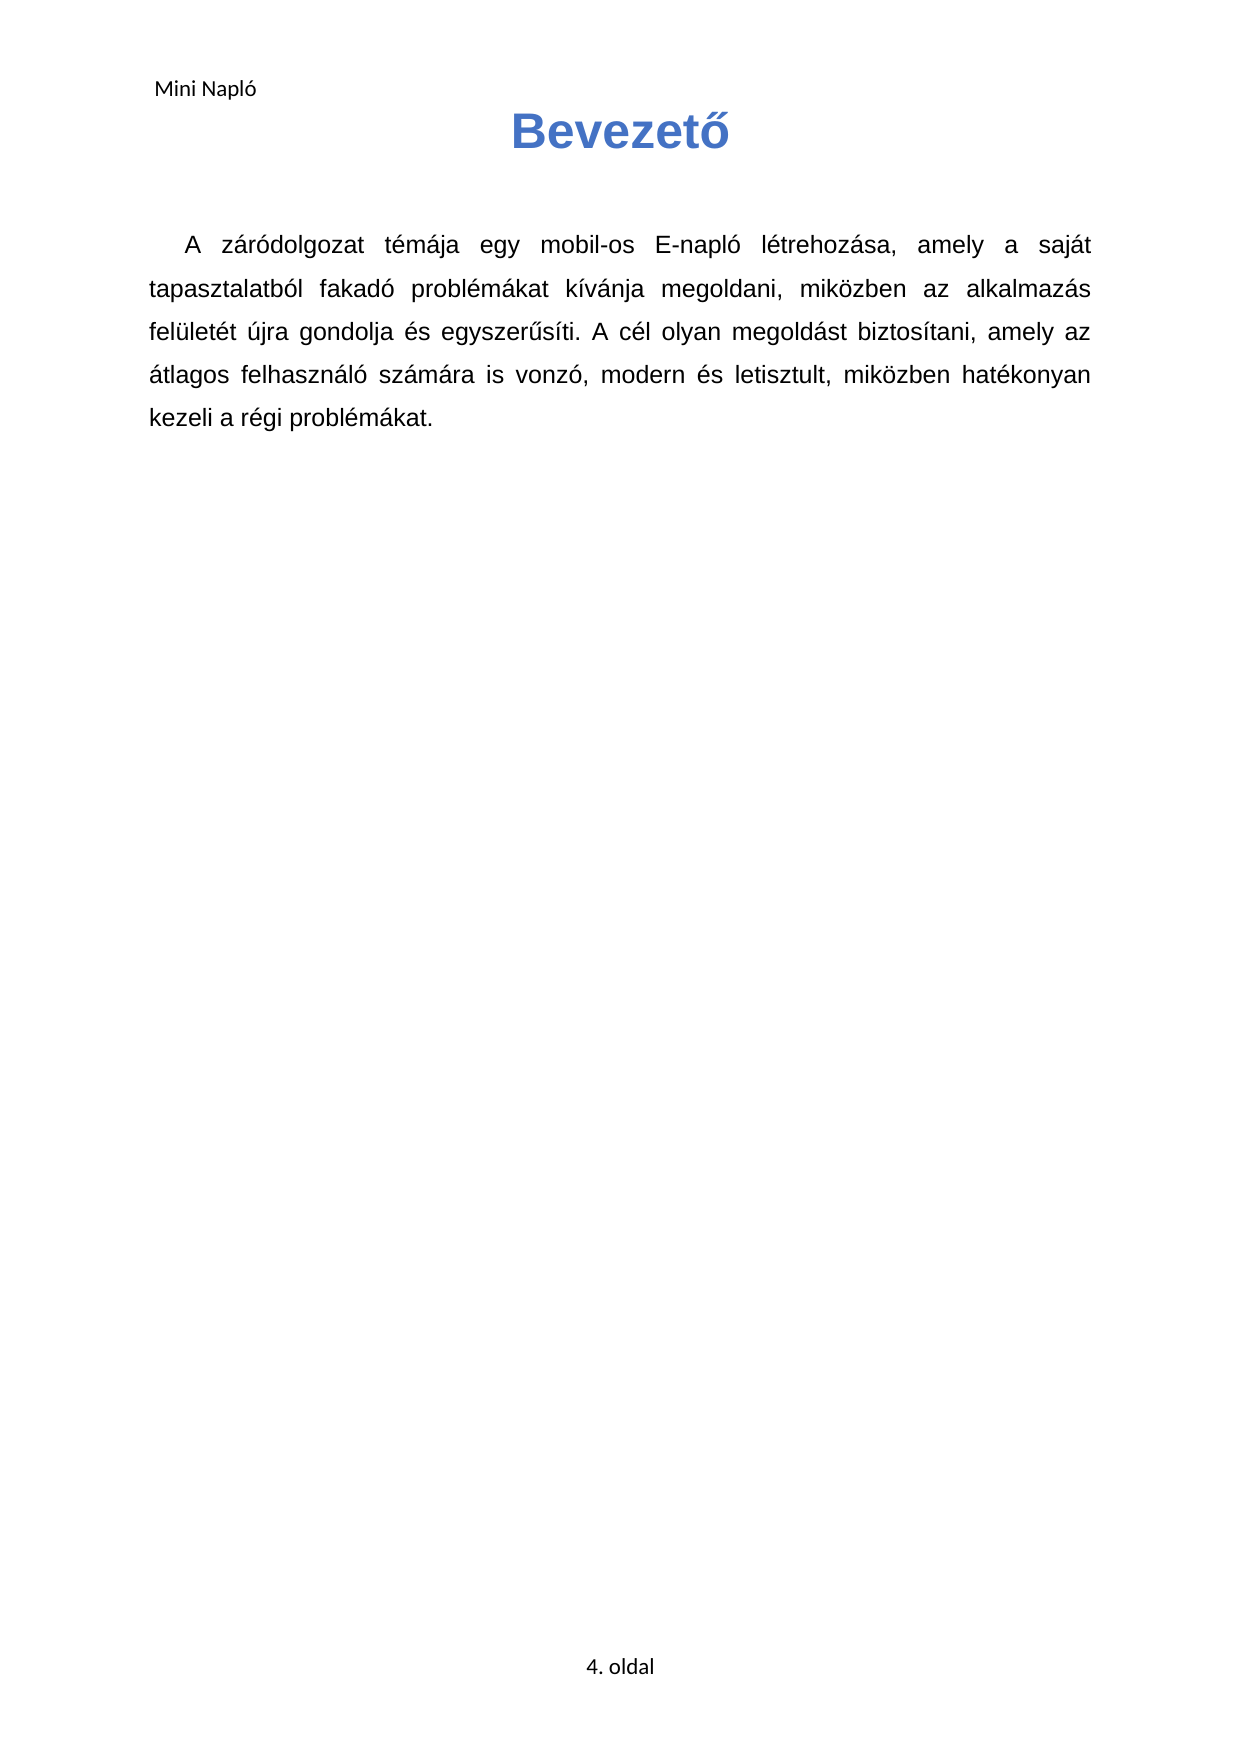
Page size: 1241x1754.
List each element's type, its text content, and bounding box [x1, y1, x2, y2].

subtitle Bevezető [148, 102, 1093, 159]
text A záródolgozat témája egy mobil-os E-napló létrehozása, amely a saját tapasztalatból fakadó problémákat kívánja megoldani, miközben az alkalmazás felületét újra gondolja és egyszerűsíti. A cél olyan megoldást biztosítani, amely az átlagos felhasználó számára is vonzó, modern és letisztult, miközben hatékonyan kezeli a régi problémákat. [149, 231, 1093, 432]
